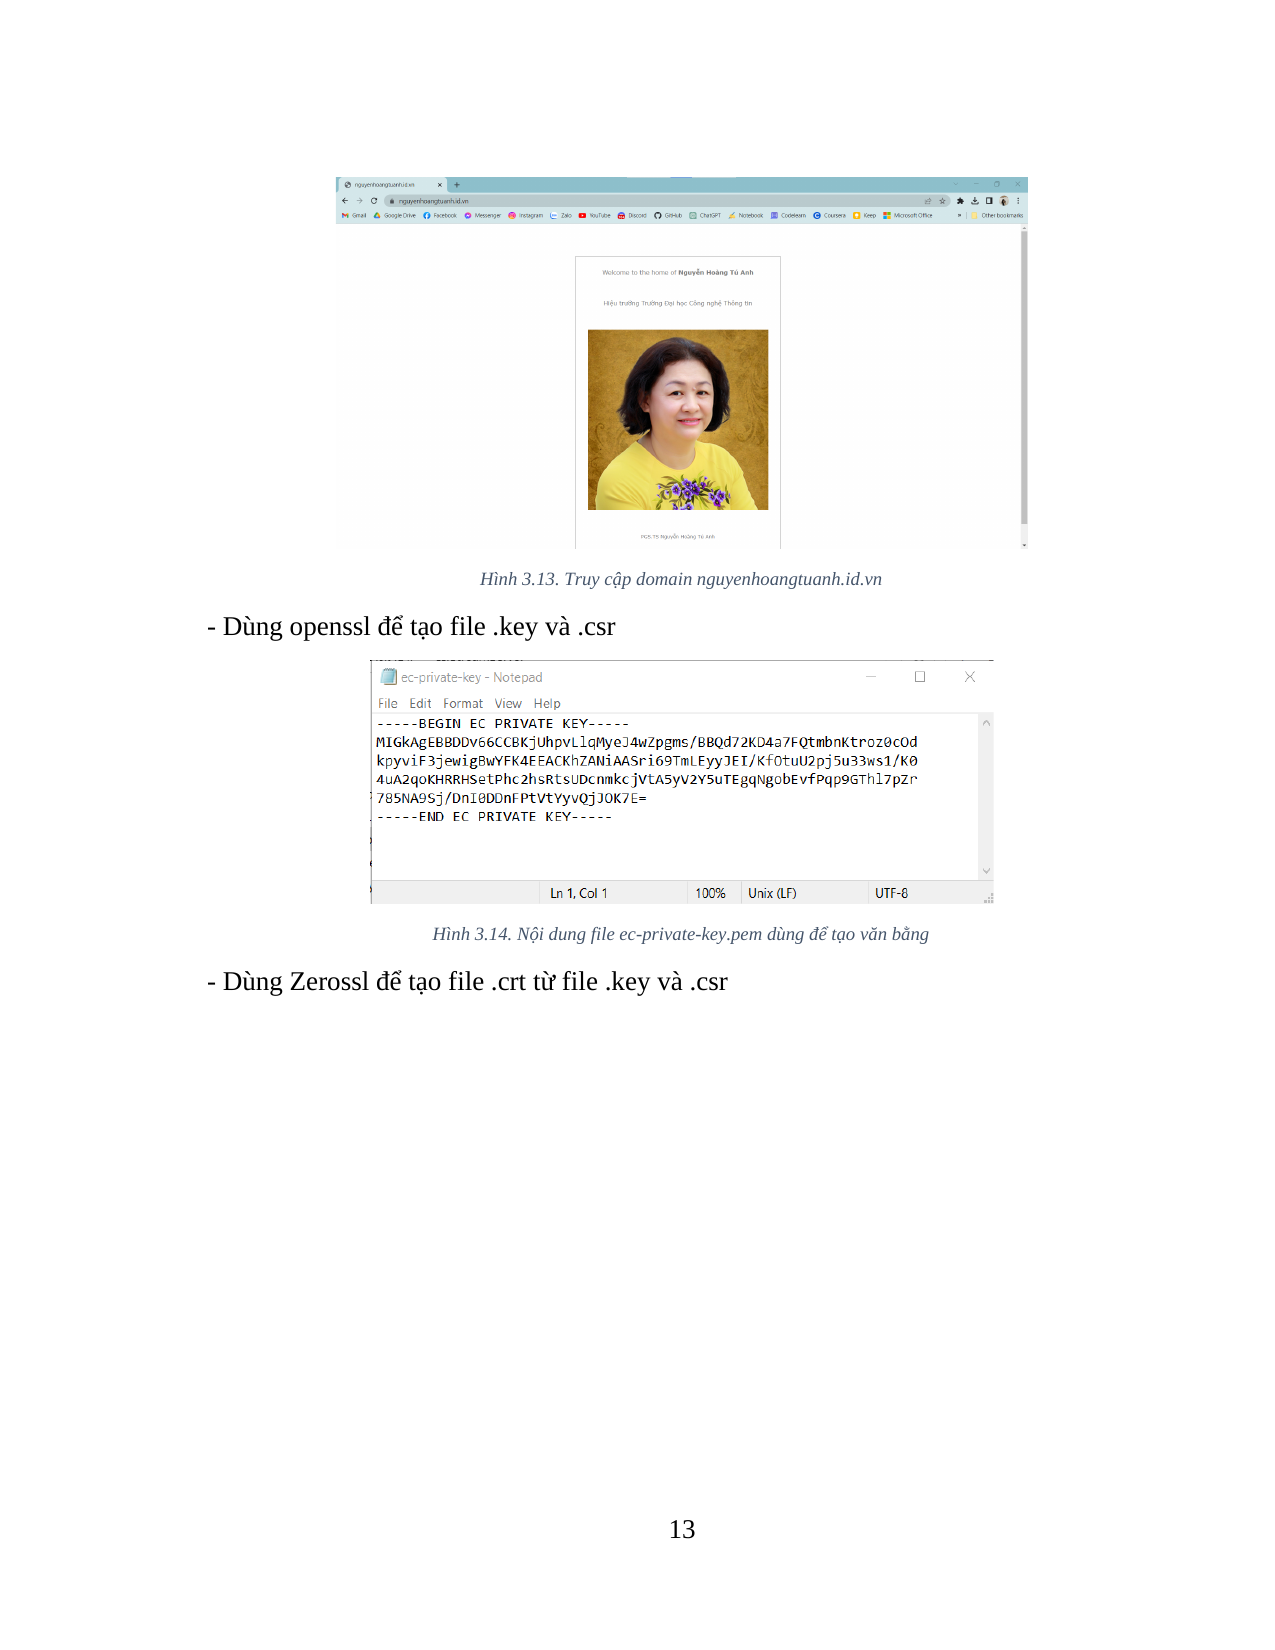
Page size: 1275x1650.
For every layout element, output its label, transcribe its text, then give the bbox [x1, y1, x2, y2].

text - Dùng Zerossl để tạo file .crt từ file .key và .csr [207, 965, 1157, 996]
picture [370, 660, 994, 904]
text - Dùng openssl để tạo file .key và .csr [207, 610, 1157, 641]
picture [335, 177, 1028, 549]
